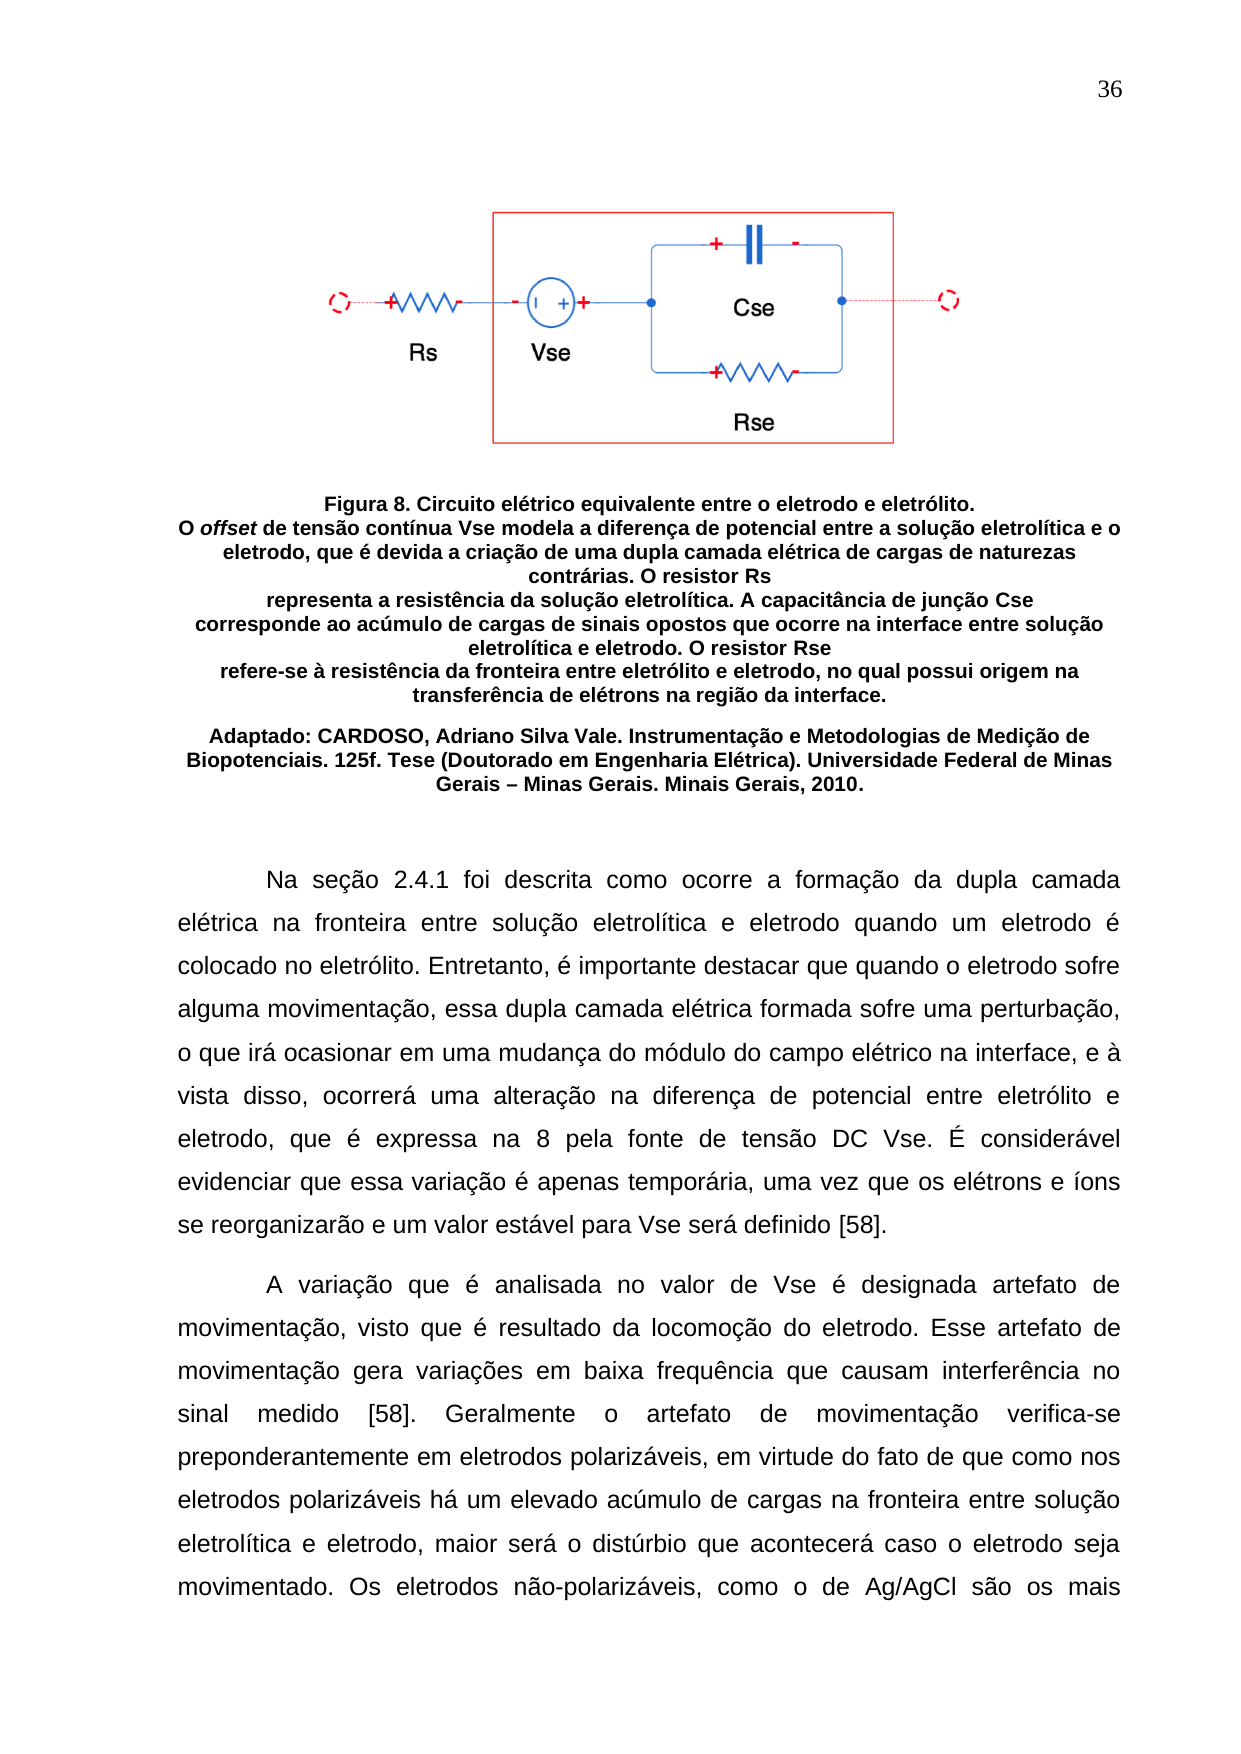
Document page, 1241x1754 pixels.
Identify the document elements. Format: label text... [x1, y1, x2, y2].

text Adaptado: CARDOSO, Adriano Silva Vale. Instrumentação e Metodologias de Medição de Biopotenciais. 125f. Tese (Doutorado em Engenharia Elétrica). Universidade Federal de Minas Gerais – Minas Gerais. Minais Gerais, 2010. [177, 724, 1122, 796]
text O offset de tensão contínua Vse modela a diferença de potencial entre a solução eletrolítica e o eletrodo, que é devida a criação de uma dupla camada elétrica de cargas de naturezas contrárias. O resistor Rs [177, 516, 1122, 587]
picture [316, 177, 984, 478]
text refere-se à resistência da fronteira entre eletrólito e eletrodo, no qual possui origem na transferência de elétrons na região da interface. [177, 659, 1122, 707]
text representa a resistência da solução eletrolítica. A capacitância de junção Cse [177, 587, 1122, 611]
text Figura 8. Circuito elétrico equivalente entre o eletrodo e eletrólito. [177, 492, 1122, 516]
text corresponde ao acúmulo de cargas de sinais opostos que ocorre na interface entre solução eletrolítica e eletrodo. O resistor Rse [177, 611, 1122, 659]
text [177, 1270, 1122, 1600]
text Na seção 2.4.1 foi descrita como ocorre a formação da dupla camada elétrica na fronteira entre solução eletrolítica e eletrodo quando um eletrodo é colocado no eletrólito. Entretanto, é importante destacar que quando o eletrodo sofre alguma movimentação, essa dupla camada elétrica formada sofre uma perturbação, o que irá ocasionar em uma mudança do módulo do campo elétrico na interface, e à vista disso, ocorrerá uma alteração na diferença de potencial entre eletrólito e eletrodo, que é expressa na 8 pela fonte de tensão DC Vse. É considerável evidenciar que essa variação é apenas temporária, uma vez que os elétrons e íons se reorganizarão e um valor estável para Vse será definido [58]. [177, 865, 1122, 1239]
